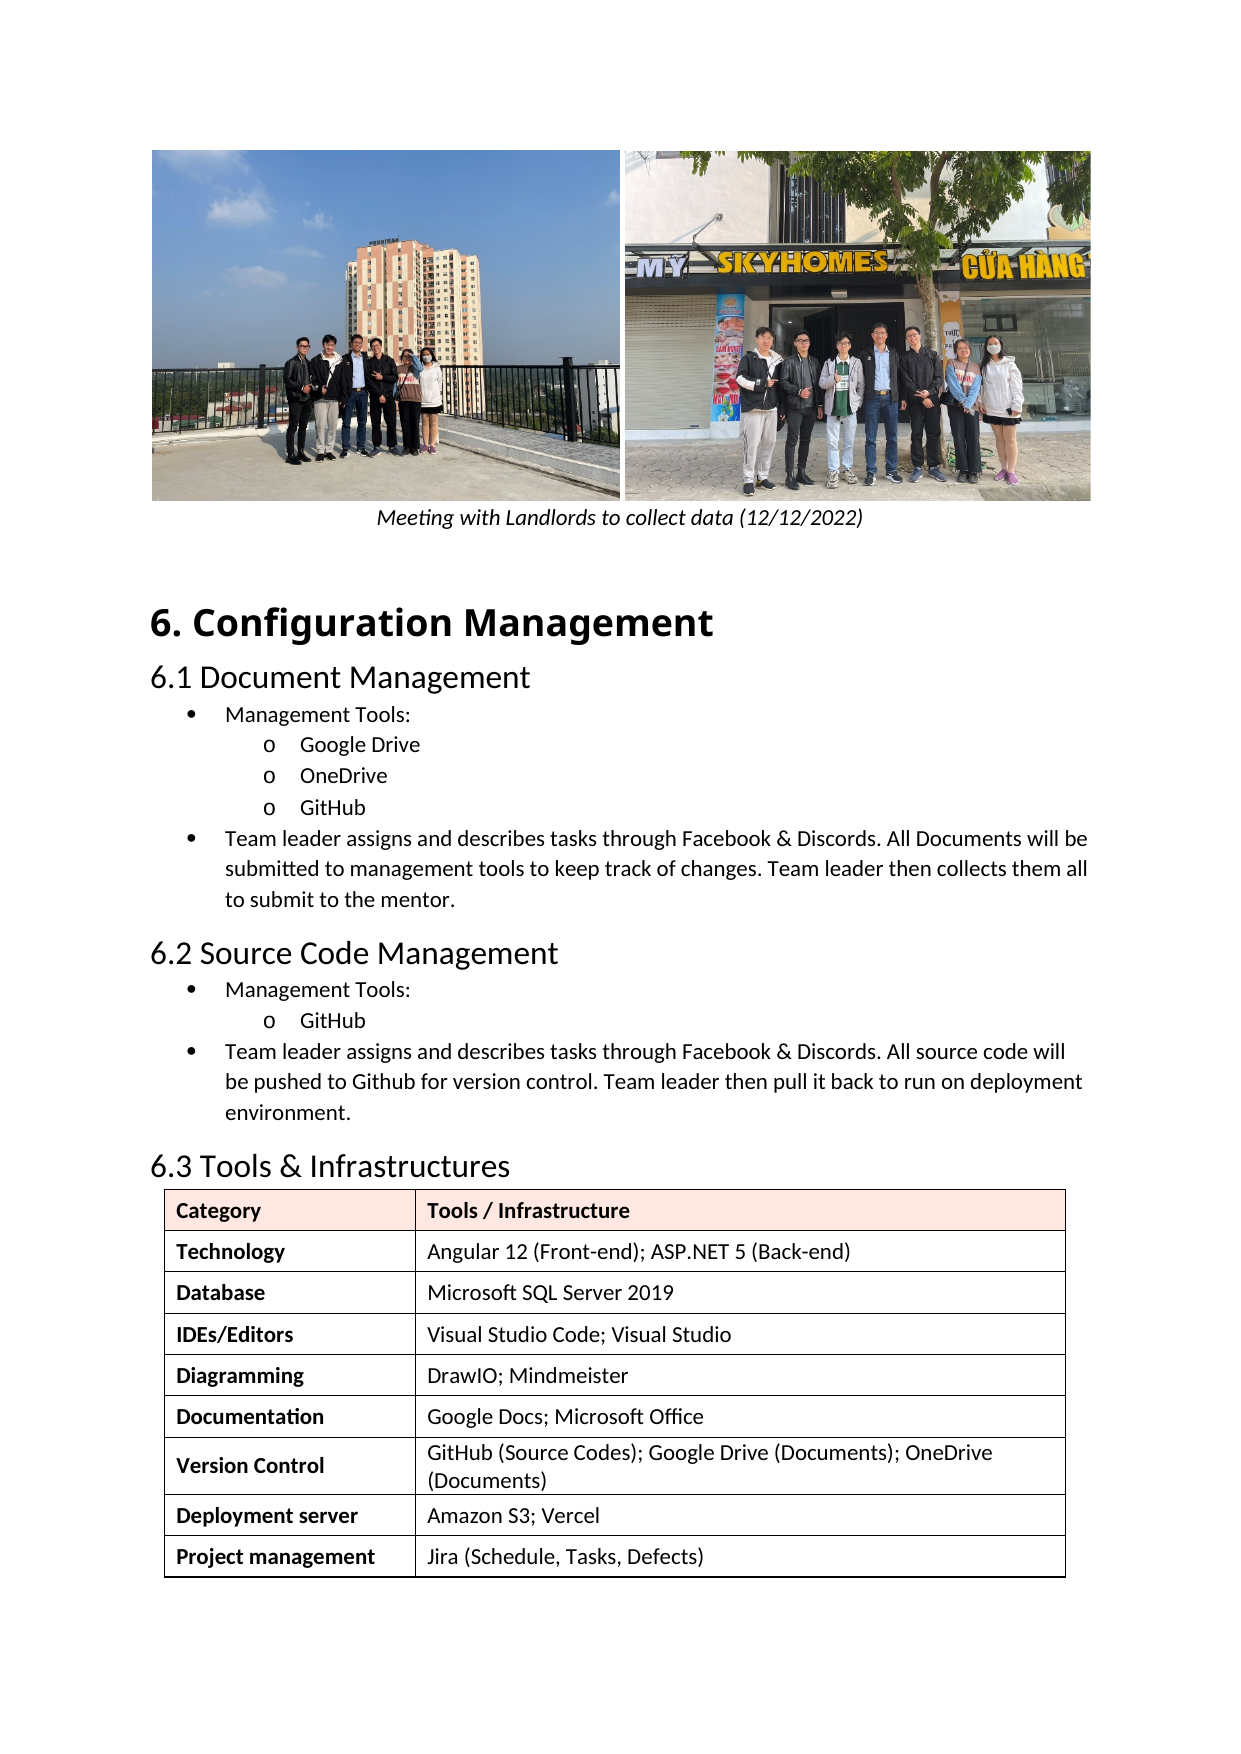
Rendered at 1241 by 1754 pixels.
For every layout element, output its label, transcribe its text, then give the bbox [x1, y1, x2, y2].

list Google Drive [262, 730, 1093, 759]
table_cell Technology [165, 1231, 415, 1271]
table_cell GitHub (Source Codes); Google Drive (Documents); OneDrive (Documents) [416, 1438, 1065, 1494]
subtitle 6.3 Tools & Infrastructures [150, 1144, 1093, 1185]
table_cell Angular 12 (Front-end); ASP.NET 5 (Back-end) [416, 1231, 1065, 1271]
picture [625, 151, 1091, 501]
table_cell Visual Studio Code; Visual Studio [416, 1314, 1065, 1354]
table_cell Documentation [165, 1396, 415, 1437]
table_cell Database [165, 1272, 415, 1313]
subtitle 6. Configuration Management [150, 597, 1093, 648]
table_cell Diagramming [165, 1355, 415, 1395]
subtitle 6.2 Source Code Management [150, 932, 1093, 972]
list GitHub [262, 793, 1093, 822]
table_cell Deployment server [165, 1495, 415, 1535]
table_cell Microsoft SQL Server 2019 [416, 1272, 1065, 1313]
table_cell Google Docs; Microsoft Office [416, 1396, 1065, 1437]
list Team leader assigns and describes tasks through Facebook & Discords. All Documents will be submitted to management tools to keep track of changes. Team leader then collects them all to submit to the mentor. [187, 824, 1093, 913]
table_header Tools / Infrastructure [416, 1190, 1065, 1230]
list GitHub [262, 1006, 1093, 1035]
list Management Tools: [187, 976, 1093, 1004]
subtitle 6.1 Document Management [150, 656, 1093, 697]
table_cell IDEs/Editors [165, 1314, 415, 1354]
list OneDrive [262, 761, 1093, 791]
table_cell Version Control [165, 1438, 415, 1494]
table_cell Jira (Schedule, Tasks, Defects) [416, 1536, 1065, 1576]
table_cell Project management [165, 1536, 415, 1576]
table_header Category [165, 1190, 415, 1230]
list Team leader assigns and describes tasks through Facebook & Discords. All source code will be pushed to Github for version control. Team leader then pull it back to run on deployment environment. [187, 1037, 1093, 1126]
table_cell Amazon S3; Vercel [416, 1495, 1065, 1535]
picture [152, 150, 620, 501]
list Management Tools: [187, 700, 1093, 728]
table_cell DrawIO; Mindmeister [416, 1355, 1065, 1395]
